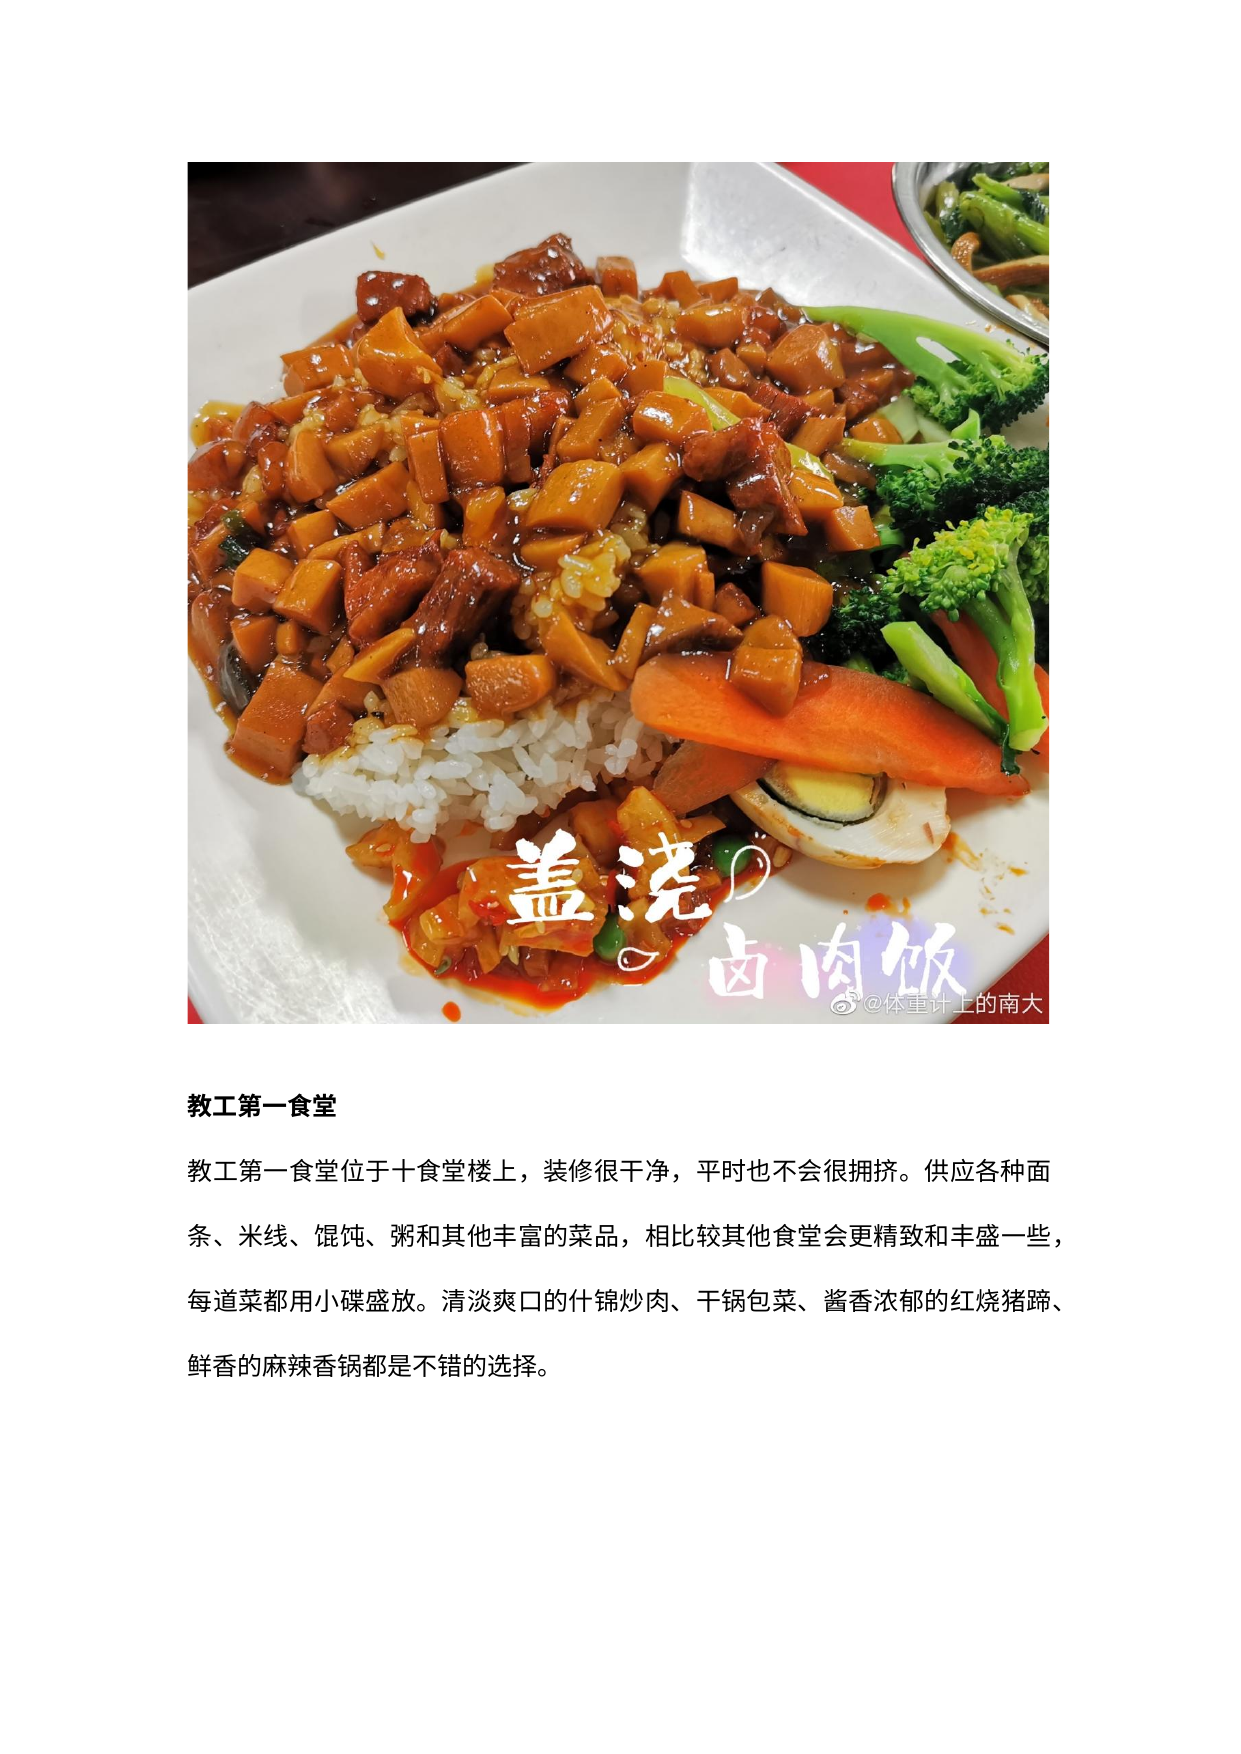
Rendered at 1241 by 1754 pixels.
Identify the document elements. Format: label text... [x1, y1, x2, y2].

picture [187, 162, 1050, 1024]
text 教工第一食堂 [187, 1072, 1053, 1137]
text 教工第一食堂位于十食堂楼上，装修很干净，平时也不会很拥挤。供应各种面条、米线、馄饨、粥和其他丰富的菜品，相比较其他食堂会更精致和丰盛一些，每道菜都用小碟盛放。清淡爽口的什锦炒肉、干锅包菜、酱香浓郁的红烧猪蹄、鲜香的麻辣香锅都是不错的选择。 [187, 1137, 1053, 1397]
